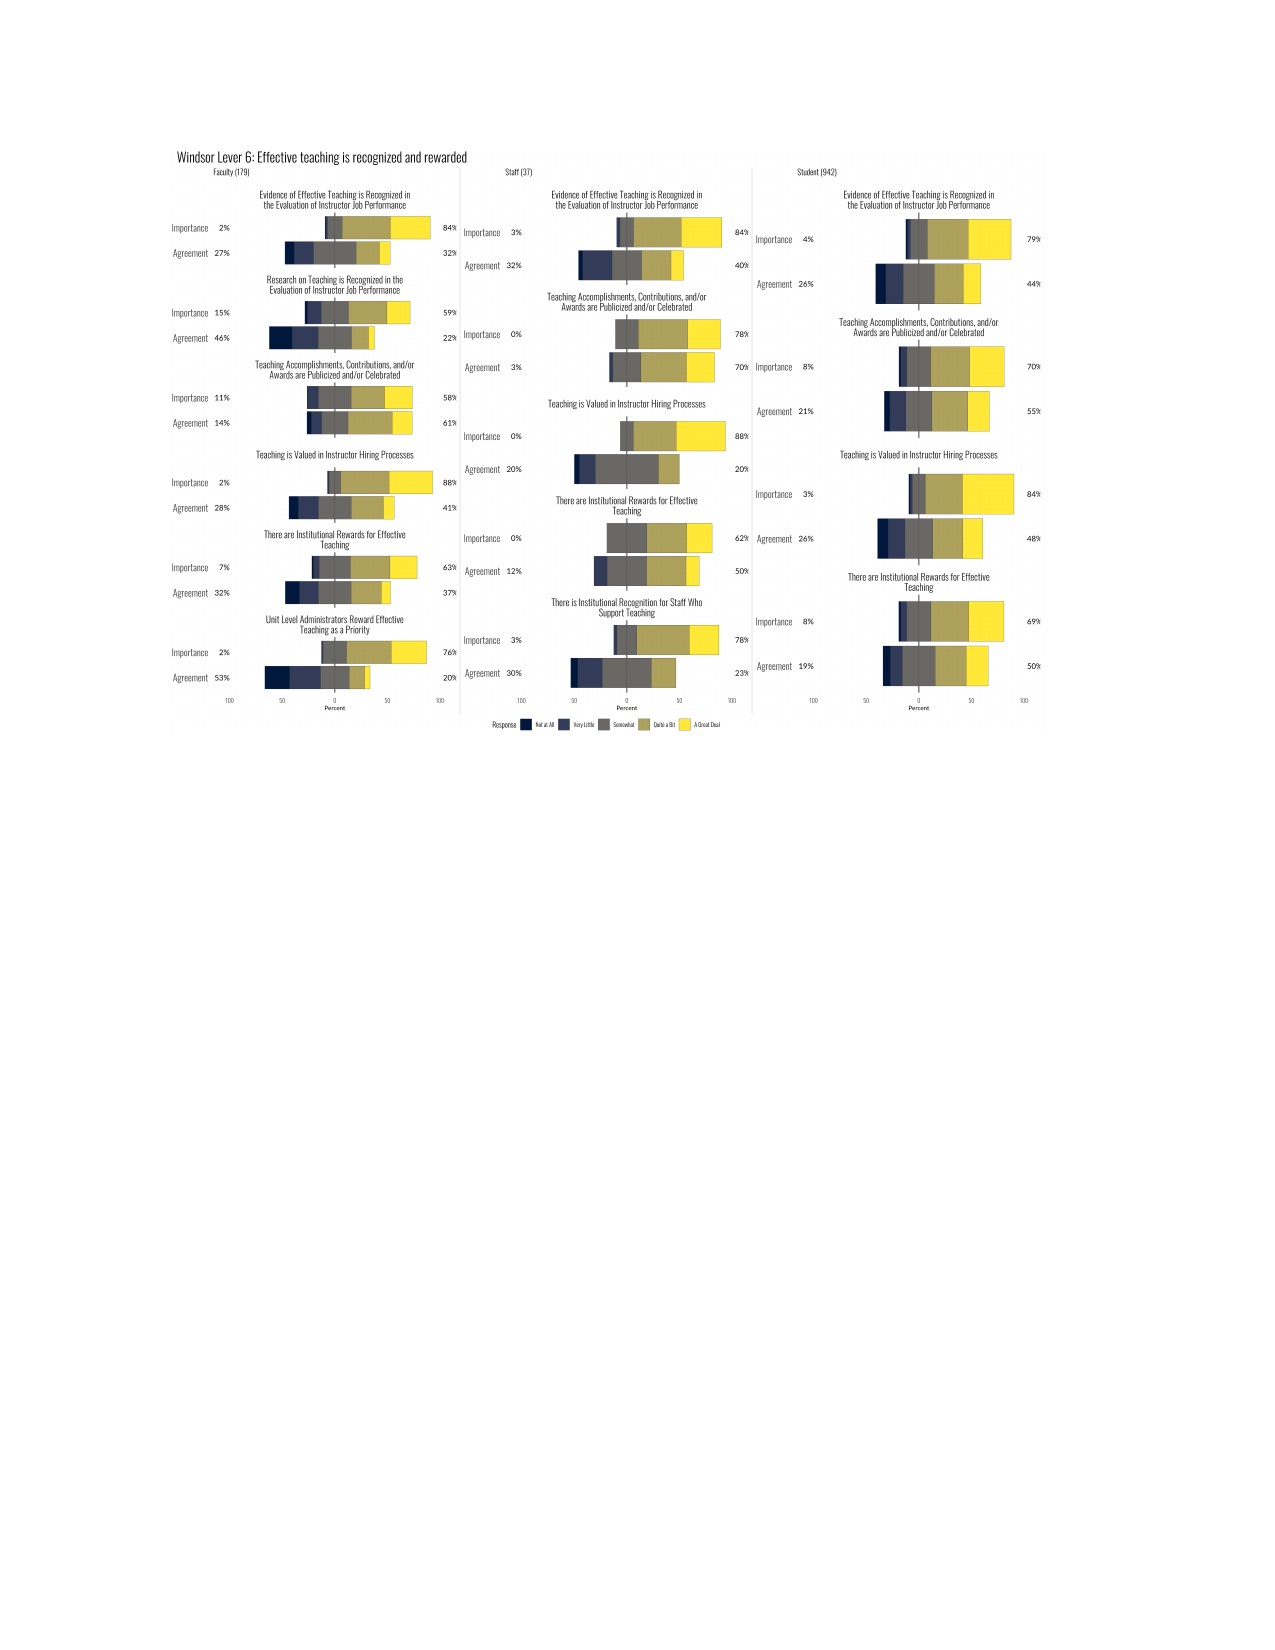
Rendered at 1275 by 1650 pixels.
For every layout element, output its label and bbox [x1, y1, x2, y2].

picture [168, 150, 1044, 734]
